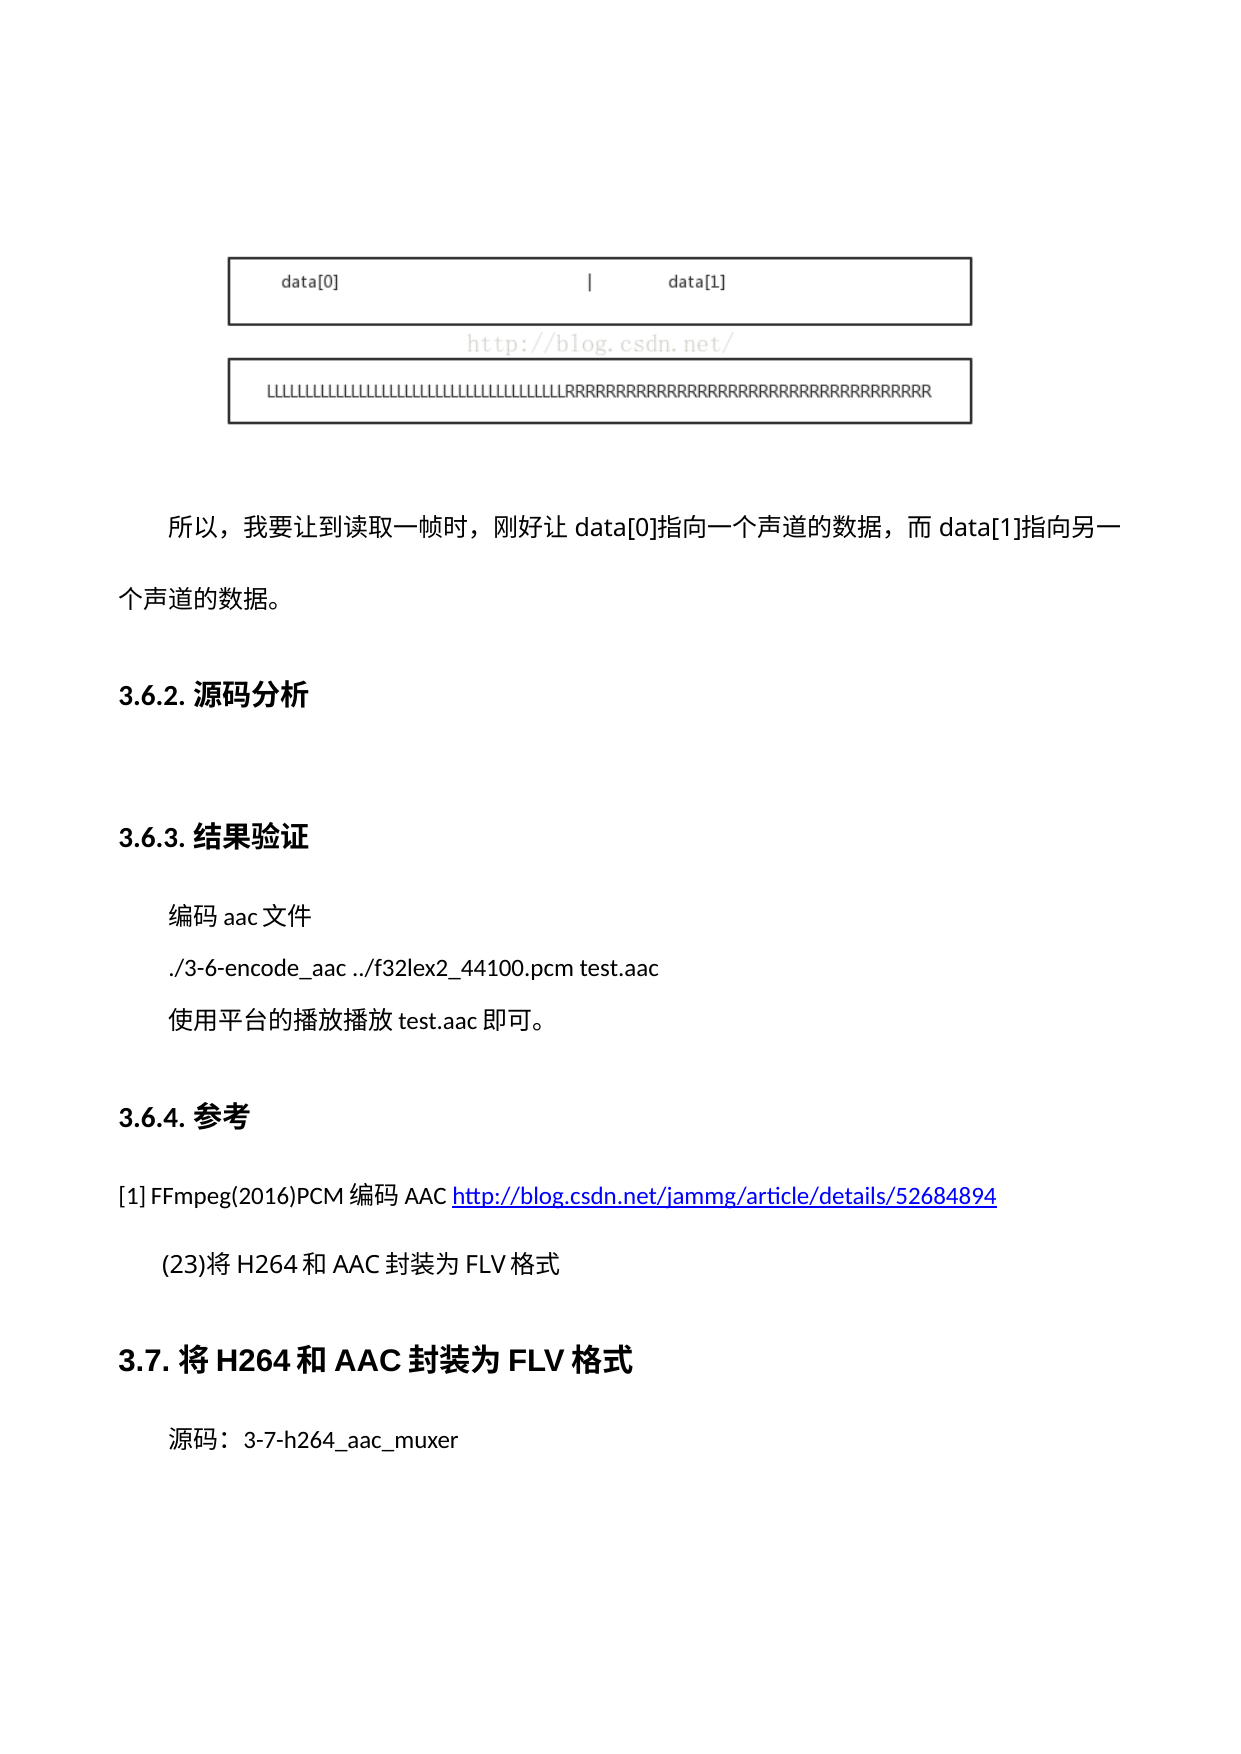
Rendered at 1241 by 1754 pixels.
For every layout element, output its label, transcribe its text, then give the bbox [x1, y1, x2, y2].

text 所以，我要让到读取一帧时，刚好让data[0]指向一个声道的数据，而data[1]指向另一个声道的数据。 [118, 493, 1122, 630]
subtitle 源码分析 [118, 660, 1122, 725]
subtitle 参考 [118, 1082, 1122, 1147]
list 将H264和AAC封装为FLV格式 [162, 1230, 1122, 1295]
list FFmpeg(2016)PCM编码AAC http://blog.csdn.net/jammg/article/details/52684894 [118, 1161, 1122, 1226]
picture [168, 197, 1012, 464]
subtitle 将H264和AAC封装为FLV格式 [118, 1326, 1122, 1391]
text 编码aac文件 [118, 882, 1122, 947]
text 源码：3-7-h264_aac_muxer [118, 1405, 1122, 1470]
text ./3-6-encode_aac ../f32lex2_44100.pcm test.aac [118, 951, 1122, 983]
subtitle 结果验证 [118, 803, 1122, 868]
text 使用平台的播放播放test.aac即可。 [118, 986, 1122, 1051]
